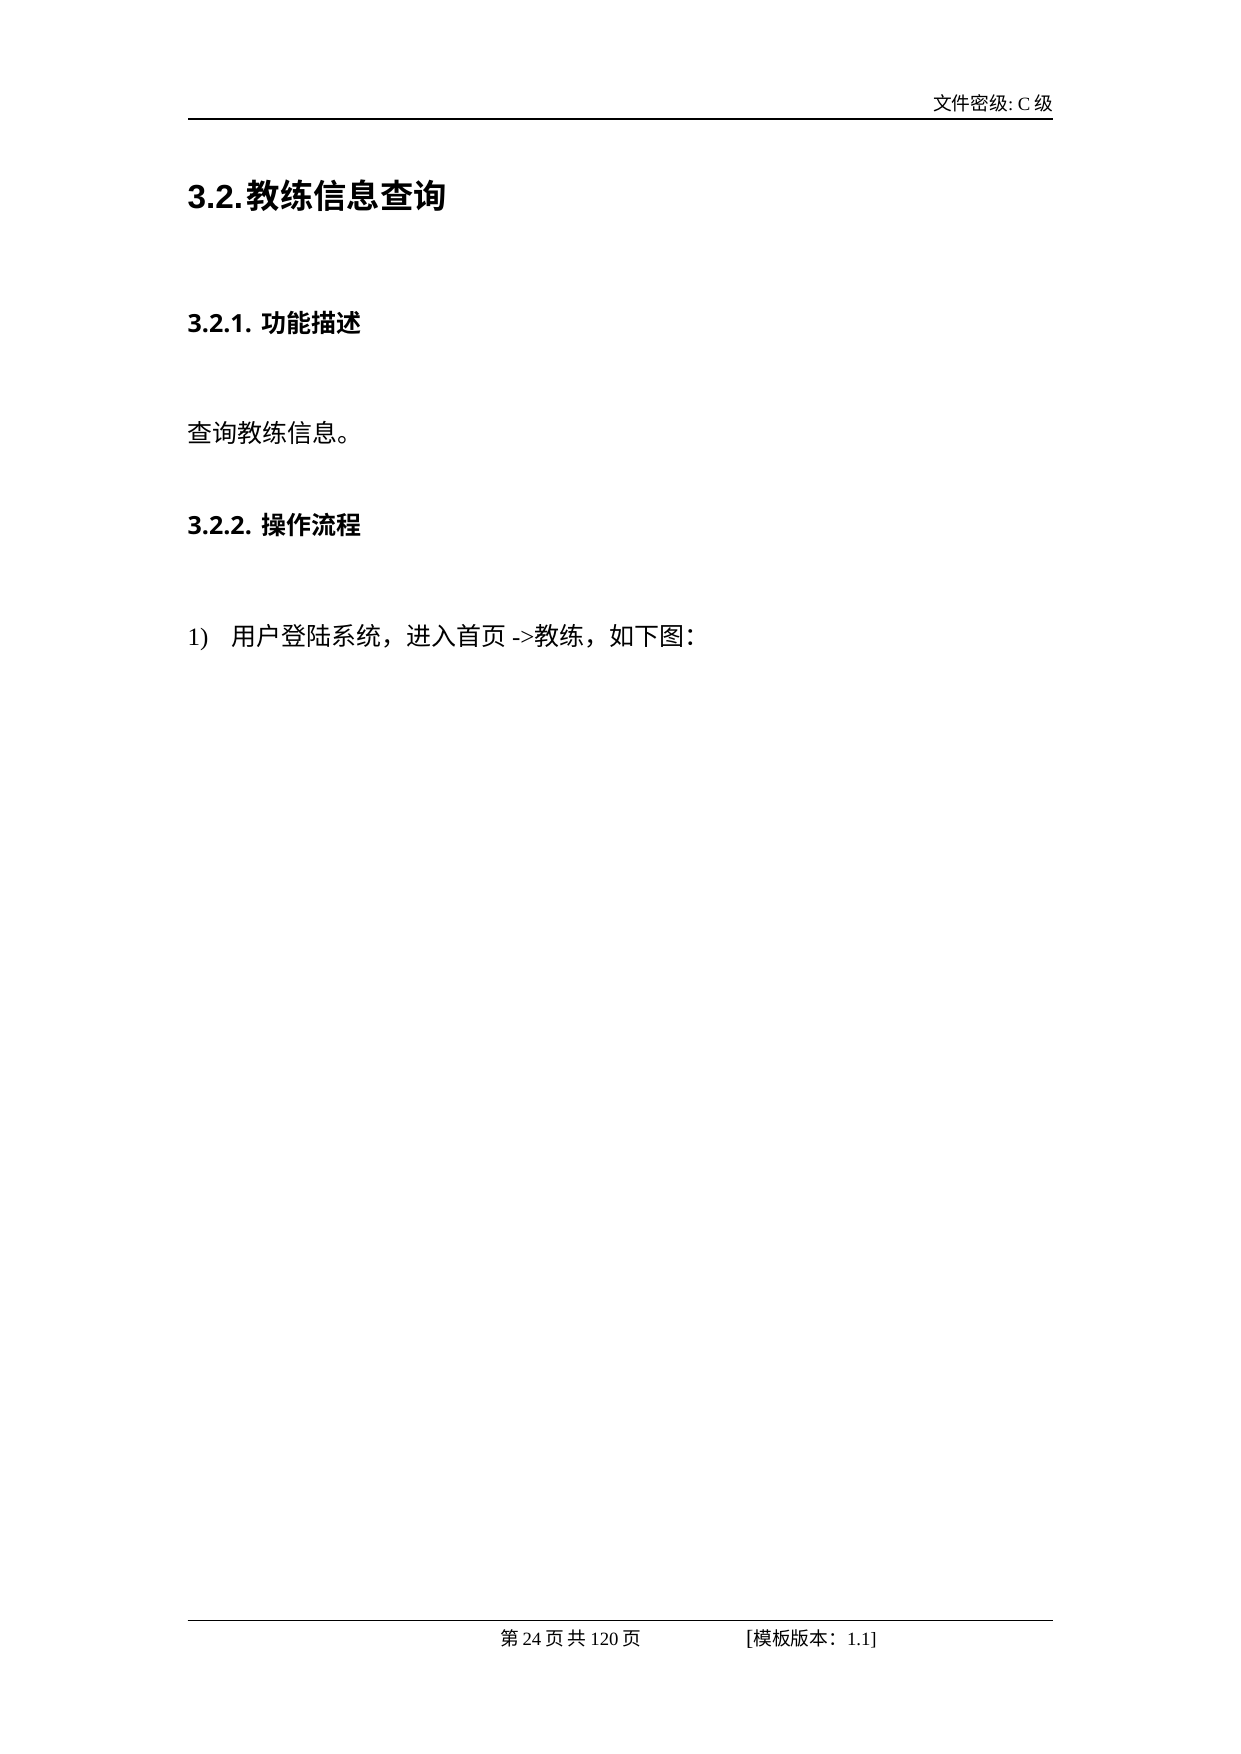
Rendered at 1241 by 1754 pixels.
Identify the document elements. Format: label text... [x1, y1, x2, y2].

subtitle 教练信息查询 [187, 162, 1053, 227]
list 用户登陆系统，进入首页 ->教练，如下图： [187, 602, 1053, 667]
text 查询教练信息。 [187, 399, 1053, 464]
subtitle 操作流程 [187, 491, 1053, 556]
subtitle 功能描述 [187, 289, 1053, 354]
